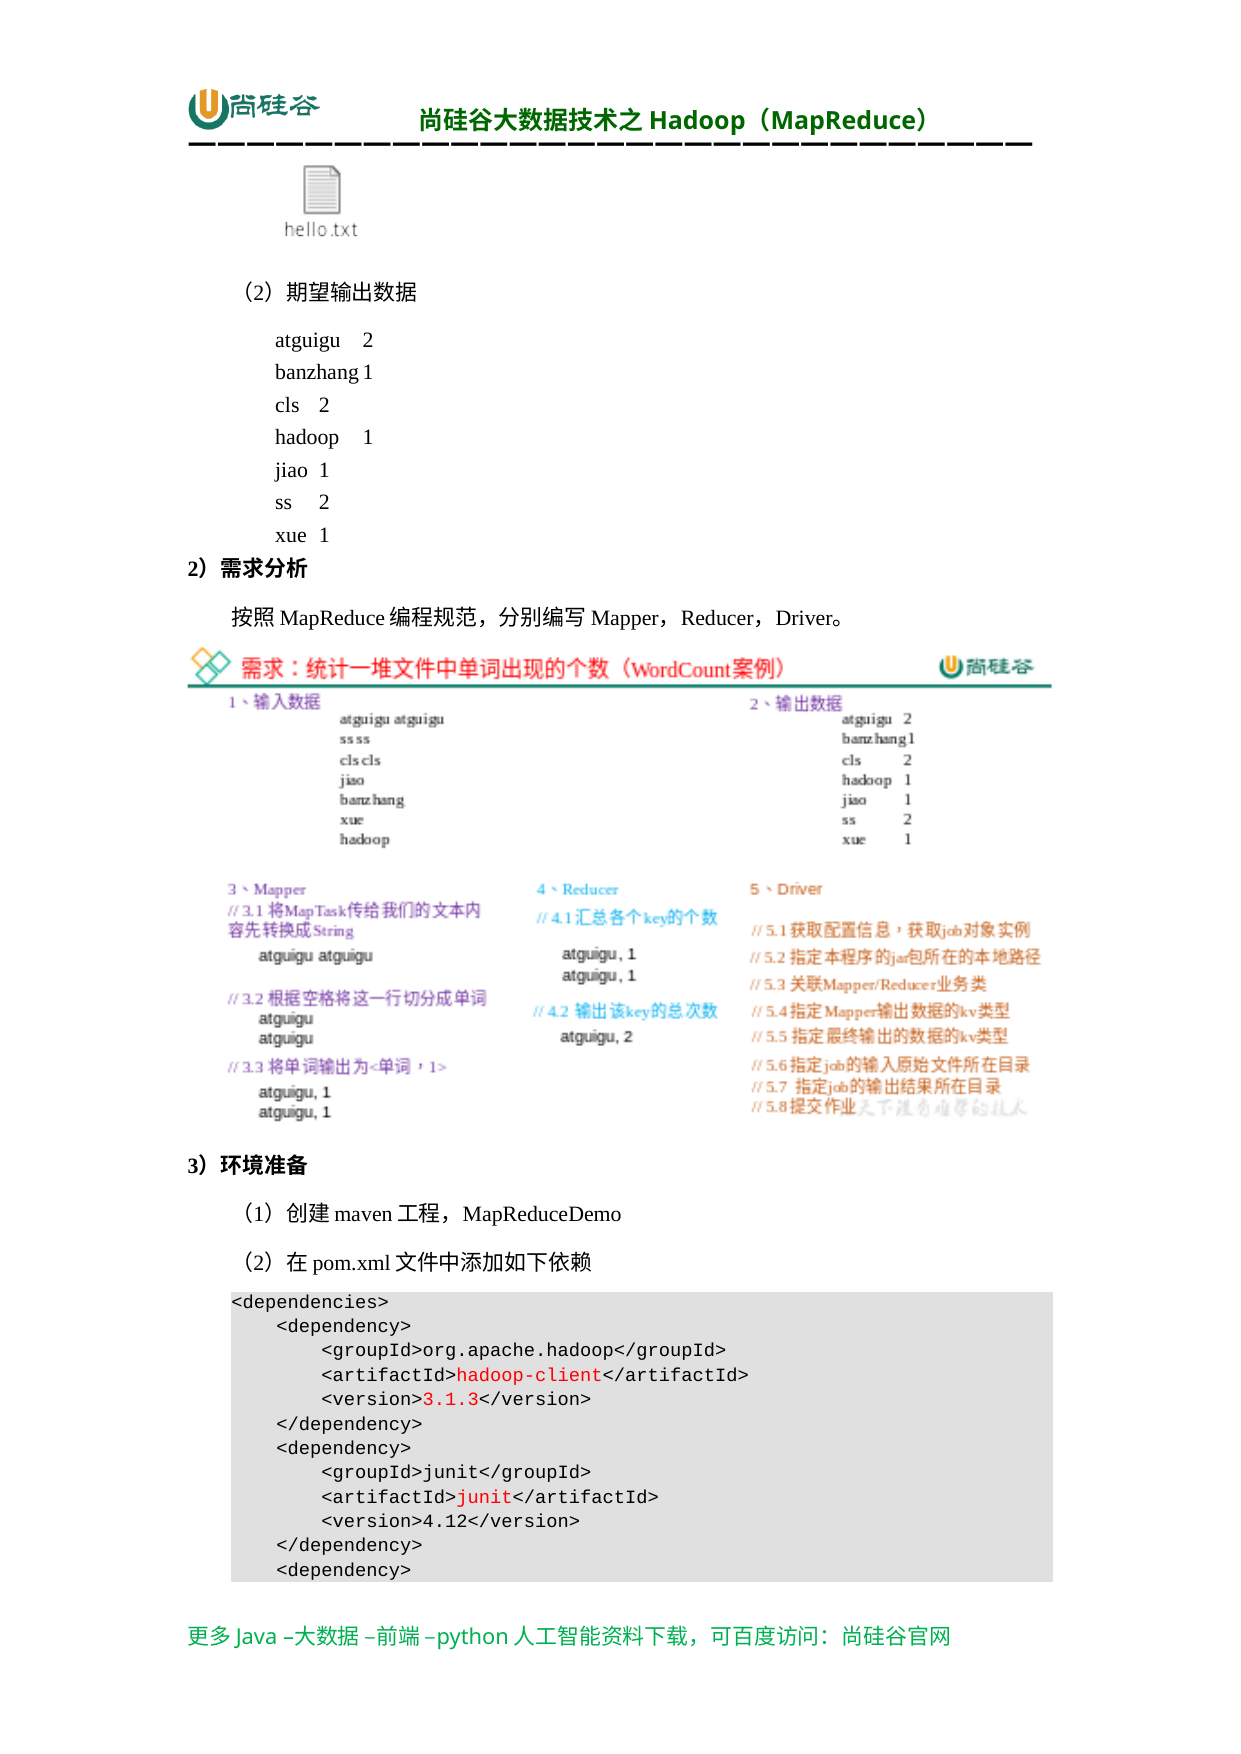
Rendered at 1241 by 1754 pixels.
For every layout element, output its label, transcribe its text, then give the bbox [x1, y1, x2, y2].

text xue 1 [231, 518, 1053, 551]
text hadoop 1 [231, 421, 1053, 453]
text 按照MapReduce编程规范，分别编写Mapper，Reducer，Driver。 [187, 599, 1053, 632]
text （2）在pom.xml文件中添加如下依赖 [187, 1244, 1053, 1277]
text 3）环境准备 [187, 1147, 1053, 1180]
text banzhang 1 [231, 356, 1053, 388]
text jiao 1 [231, 453, 1053, 486]
text ss 2 [231, 486, 1053, 518]
text <version>4.12</version> [231, 1512, 1053, 1533]
text atguigu 2 [231, 323, 1053, 356]
text </dependency> [231, 1414, 1053, 1436]
text （2）期望输出数据 [187, 275, 1053, 307]
text <groupId>junit</groupId> [231, 1463, 1053, 1484]
text 2）需求分析 [187, 551, 1053, 583]
text <dependency> [231, 1317, 1053, 1338]
text cls 2 [231, 388, 1053, 421]
text <artifactId>hadoop-client</artifactId> [231, 1366, 1053, 1387]
text <dependencies> [231, 1292, 1053, 1314]
text <dependency> [231, 1561, 1053, 1582]
text <groupId>org.apache.hadoop</groupId> [231, 1341, 1053, 1362]
text </dependency> [231, 1536, 1053, 1557]
text （1）创建maven工程，MapReduceDemo [187, 1196, 1053, 1228]
text <version>3.1.3</version> [231, 1390, 1053, 1411]
text <artifactId>junit</artifactId> [231, 1487, 1053, 1509]
text <dependency> [231, 1439, 1053, 1460]
